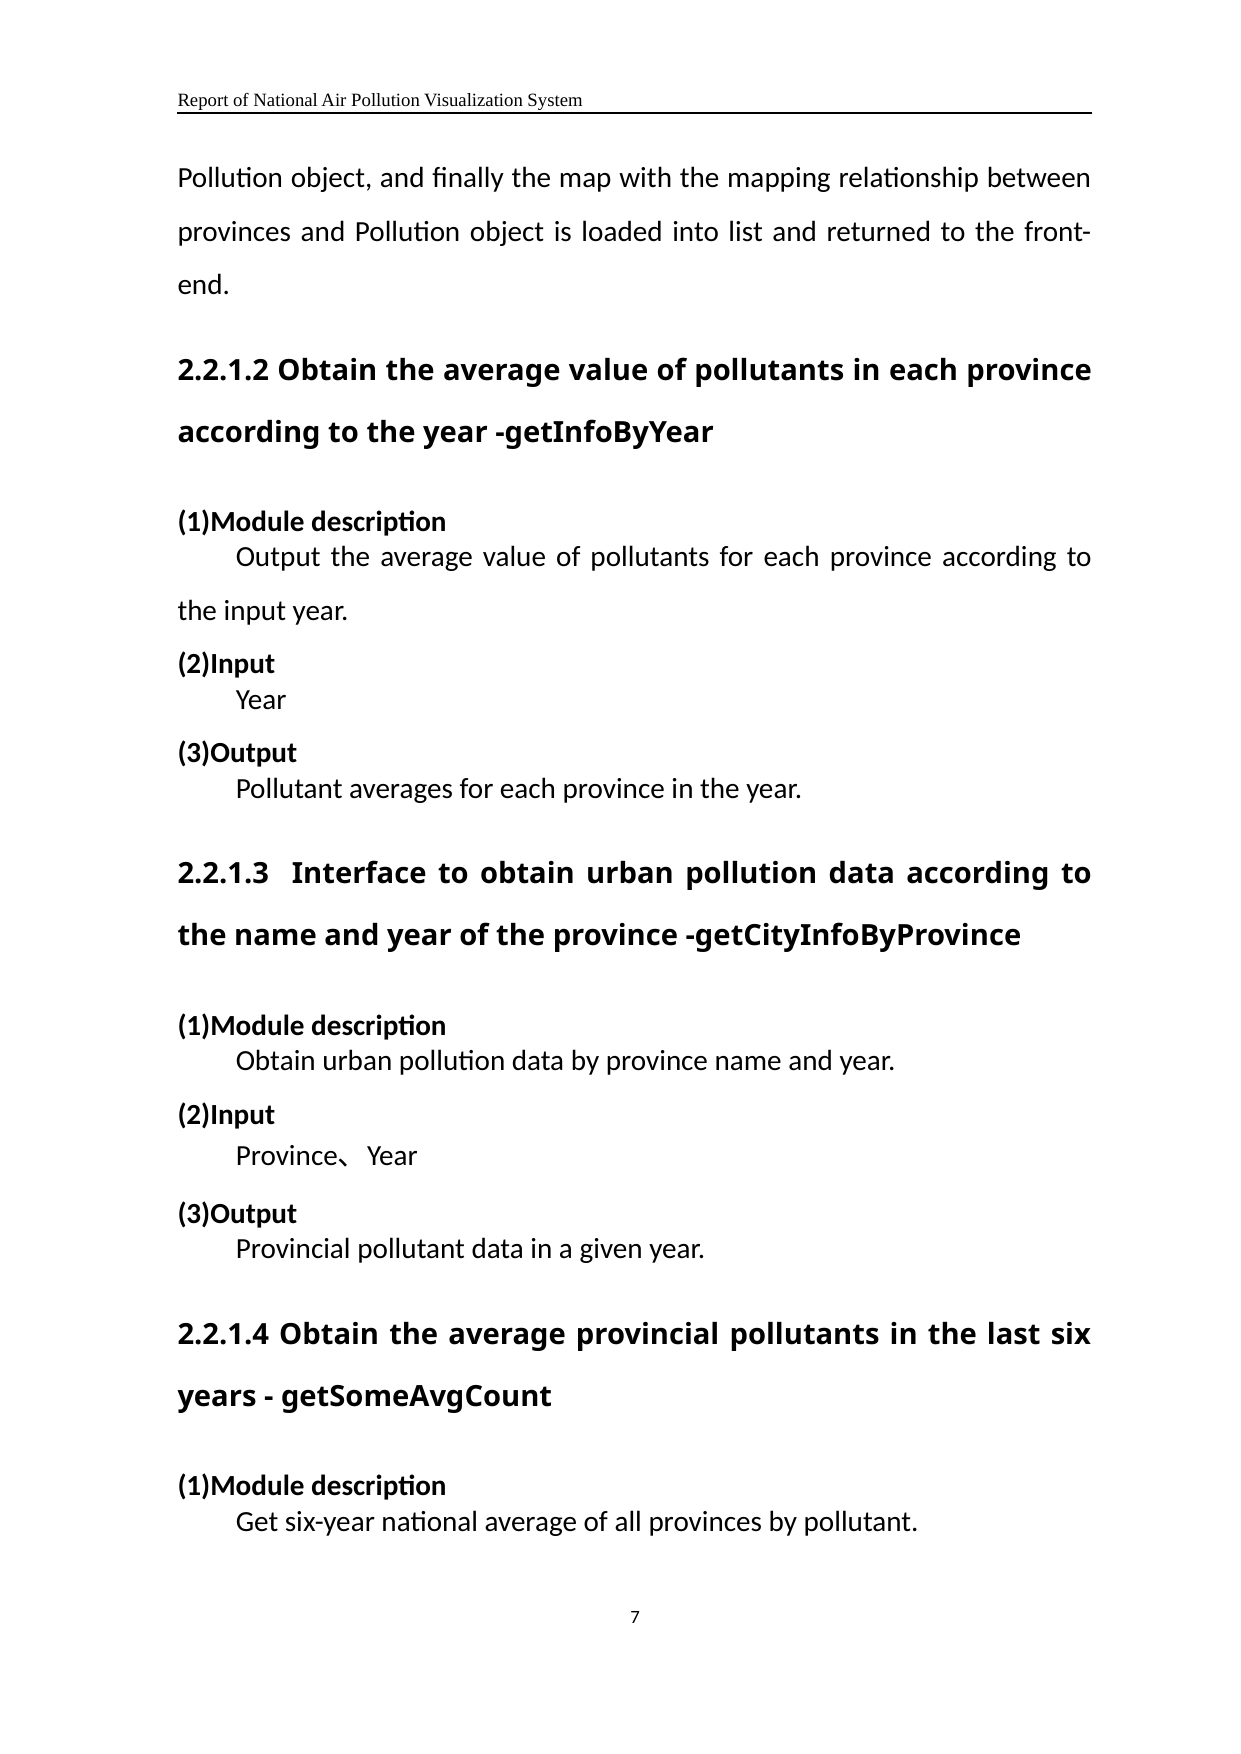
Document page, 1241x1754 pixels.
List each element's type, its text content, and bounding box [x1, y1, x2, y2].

text Output the average value of pollutants for each province according to the input year. [177, 538, 1092, 628]
text (1)Module description [177, 1007, 1092, 1042]
text (2)Input [177, 1096, 1092, 1131]
text Pollutant averages for each province in the year. [177, 770, 1092, 806]
text Provincial pollutant data in a given year. [177, 1230, 1092, 1266]
text (3)Output [177, 734, 1092, 770]
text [177, 159, 1092, 302]
text (1)Module description [177, 503, 1092, 538]
text (2)Input [177, 645, 1092, 681]
subtitle 2.2.1.2 Obtain the average value of pollutants in each province according to the year -getInfoByYear [177, 349, 1092, 451]
text Obtain urban pollution data by province name and year. [177, 1042, 1092, 1078]
text Get six-year national average of all provinces by pollutant. [177, 1503, 1092, 1538]
subtitle 2.2.1.4 Obtain the average provincial pollutants in the last six years - getSomeAvgCount [177, 1313, 1092, 1414]
subtitle 2.2.1.3 Interface to obtain urban pollution data according to the name and year of the province -getCityInfoByProvince [177, 853, 1092, 954]
text (1)Module description [177, 1467, 1092, 1503]
text Province、Year [177, 1131, 1092, 1174]
text Year [177, 681, 1092, 717]
text (3)Output [177, 1195, 1092, 1230]
